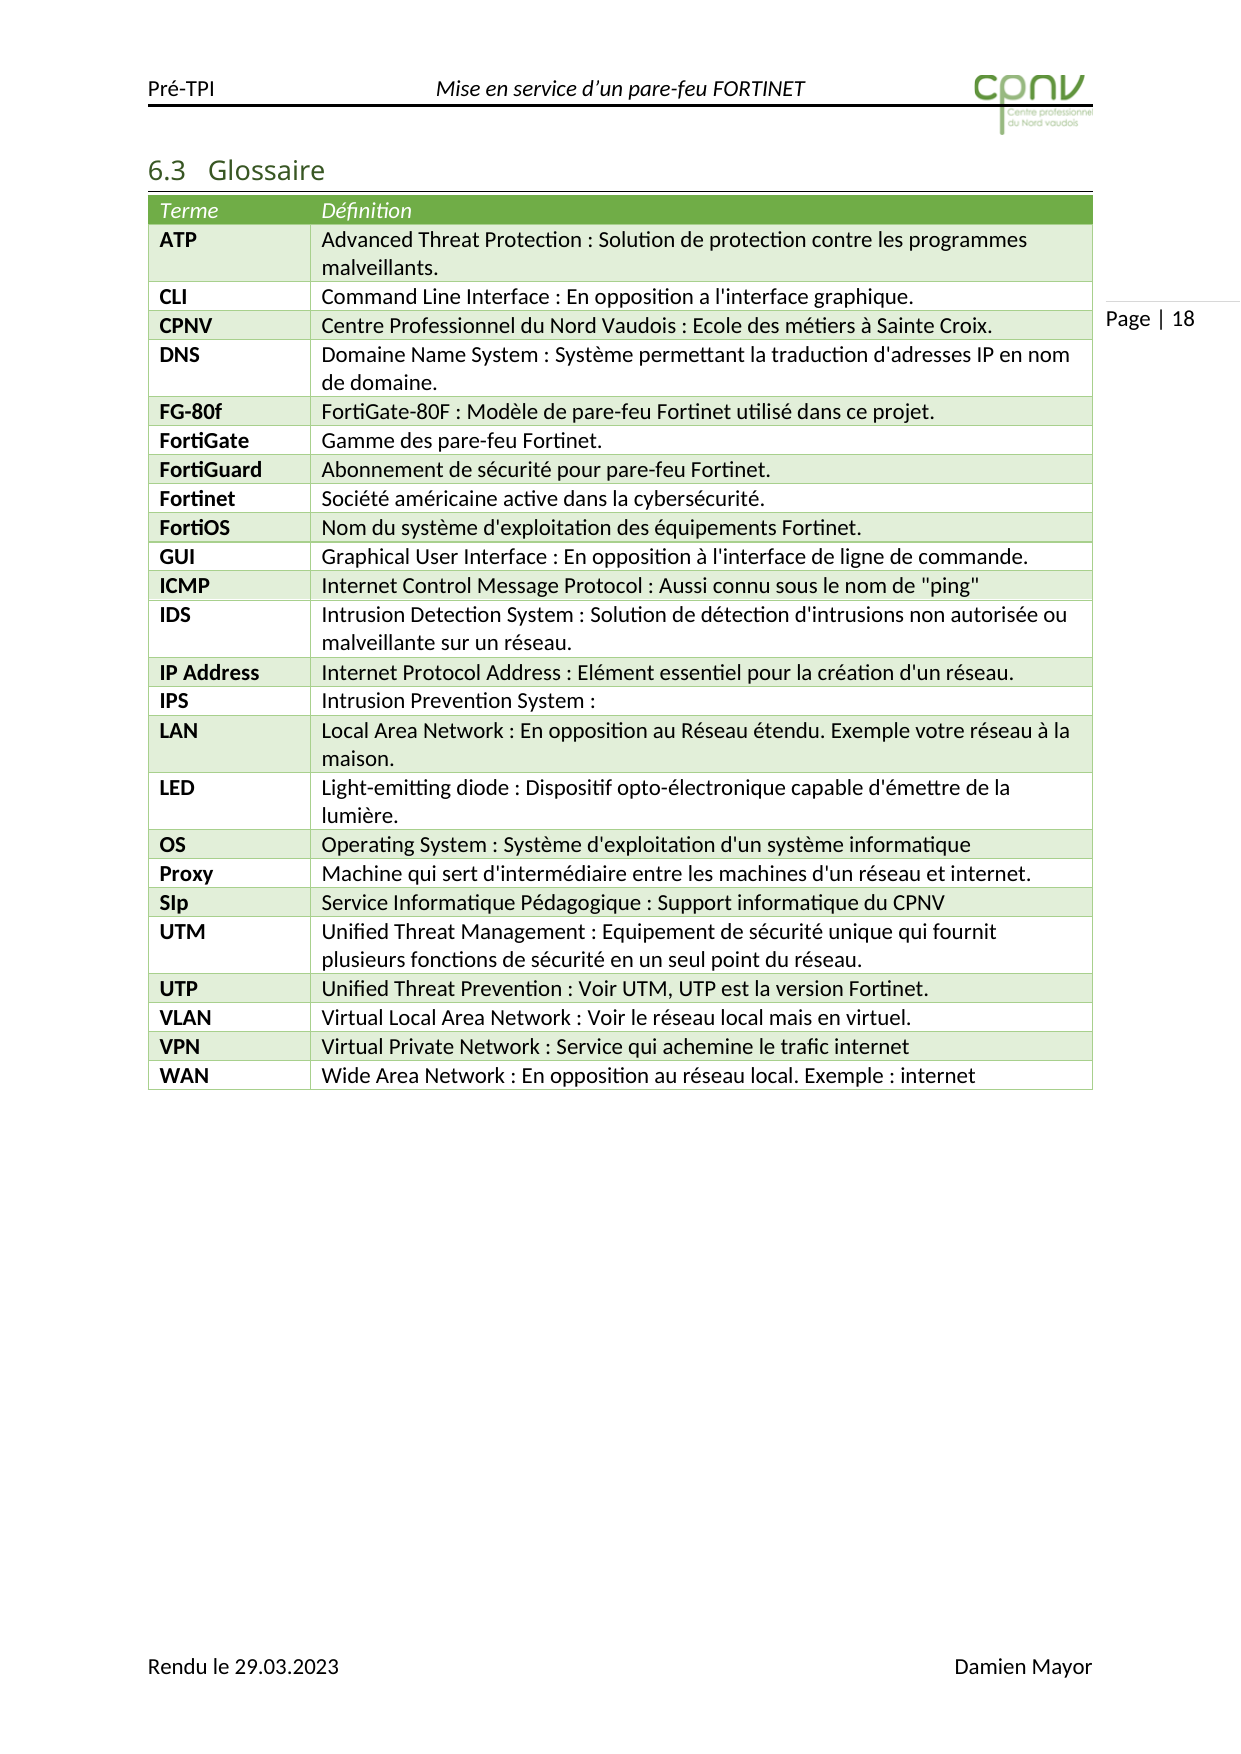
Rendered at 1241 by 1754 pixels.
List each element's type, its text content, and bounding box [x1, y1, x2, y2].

table_cell Abonnement de sécurité pour pare-feu Fortinet. [311, 455, 1092, 483]
table_cell Virtual Local Area Network : Voir le réseau local mais en virtuel. [311, 1003, 1092, 1031]
table_cell Wide Area Network : En opposition au réseau local. Exemple : internet [311, 1061, 1092, 1089]
table_cell Local Area Network : En opposition au Réseau étendu. Exemple votre réseau à la maison. [311, 716, 1092, 772]
table_cell ICMP [149, 571, 310, 599]
table_cell Internet Protocol Address : Elément essentiel pour la création d'un réseau. [311, 658, 1092, 686]
table_cell Intrusion Prevention System : [311, 687, 1092, 715]
table_cell FortiOS [149, 513, 310, 541]
table_cell LED [149, 773, 310, 829]
table_cell CLI [149, 282, 310, 310]
table_cell WAN [149, 1061, 310, 1089]
table_cell Command Line Interface : En opposition a l'interface graphique. [311, 282, 1092, 310]
table_cell SIp [149, 888, 310, 916]
table_cell LAN [149, 716, 310, 772]
table_cell ATP [149, 225, 310, 281]
table_cell IPS [149, 687, 310, 715]
table_cell VLAN [149, 1003, 310, 1031]
table_cell FortiGuard [149, 455, 310, 483]
table_cell Machine qui sert d'intermédiaire entre les machines d'un réseau et internet. [311, 859, 1092, 887]
table_cell DNS [149, 340, 310, 396]
table_cell Gamme des pare-feu Fortinet. [311, 426, 1092, 454]
table_cell Intrusion Detection System : Solution de détection d'intrusions non autorisée ou malveillante sur un réseau. [311, 601, 1092, 657]
table_cell UTP [149, 974, 310, 1002]
table_cell IDS [149, 601, 310, 657]
table_cell OS [149, 830, 310, 858]
table_cell Fortinet [149, 484, 310, 512]
table_cell CPNV [149, 311, 310, 339]
table_cell VPN [149, 1032, 310, 1060]
table_header Définition [311, 196, 1092, 224]
table_cell Société américaine active dans la cybersécurité. [311, 484, 1092, 512]
table_cell GUI [149, 543, 310, 570]
table_cell Internet Control Message Protocol : Aussi connu sous le nom de "ping" [311, 571, 1092, 599]
table_cell FortiGate-80F : Modèle de pare-feu Fortinet utilisé dans ce projet. [311, 397, 1092, 425]
table_cell Light-emitting diode : Dispositif opto-électronique capable d'émettre de la lumière. [311, 773, 1092, 829]
table_cell Unified Threat Prevention : Voir UTM, UTP est la version Fortinet. [311, 974, 1092, 1002]
table_cell Unified Threat Management : Equipement de sécurité unique qui fournit plusieurs fonctions de sécurité en un seul point du réseau. [311, 917, 1092, 973]
table_cell Advanced Threat Protection : Solution de protection contre les programmes malveillants. [311, 225, 1092, 281]
table_cell Domaine Name System : Système permettant la traduction d'adresses IP en nom de domaine. [311, 340, 1092, 396]
table_cell FortiGate [149, 426, 310, 454]
table_cell Nom du système d'exploitation des équipements Fortinet. [311, 513, 1092, 541]
table_cell Operating System : Système d'exploitation d'un système informatique [311, 830, 1092, 858]
table_cell Virtual Private Network : Service qui achemine le trafic internet [311, 1032, 1092, 1060]
table_cell UTM [149, 917, 310, 973]
table_cell IP Address [149, 658, 310, 686]
table_header Terme [149, 196, 310, 224]
table_cell Service Informatique Pédagogique : Support informatique du CPNV [311, 888, 1092, 916]
table_cell Graphical User Interface : En opposition à l'interface de ligne de commande. [311, 543, 1092, 570]
subtitle Glossaire [148, 152, 1093, 191]
table_cell FG-80f [149, 397, 310, 425]
table_cell Centre Professionnel du Nord Vaudois : Ecole des métiers à Sainte Croix. [311, 311, 1092, 339]
table_cell Proxy [149, 859, 310, 887]
